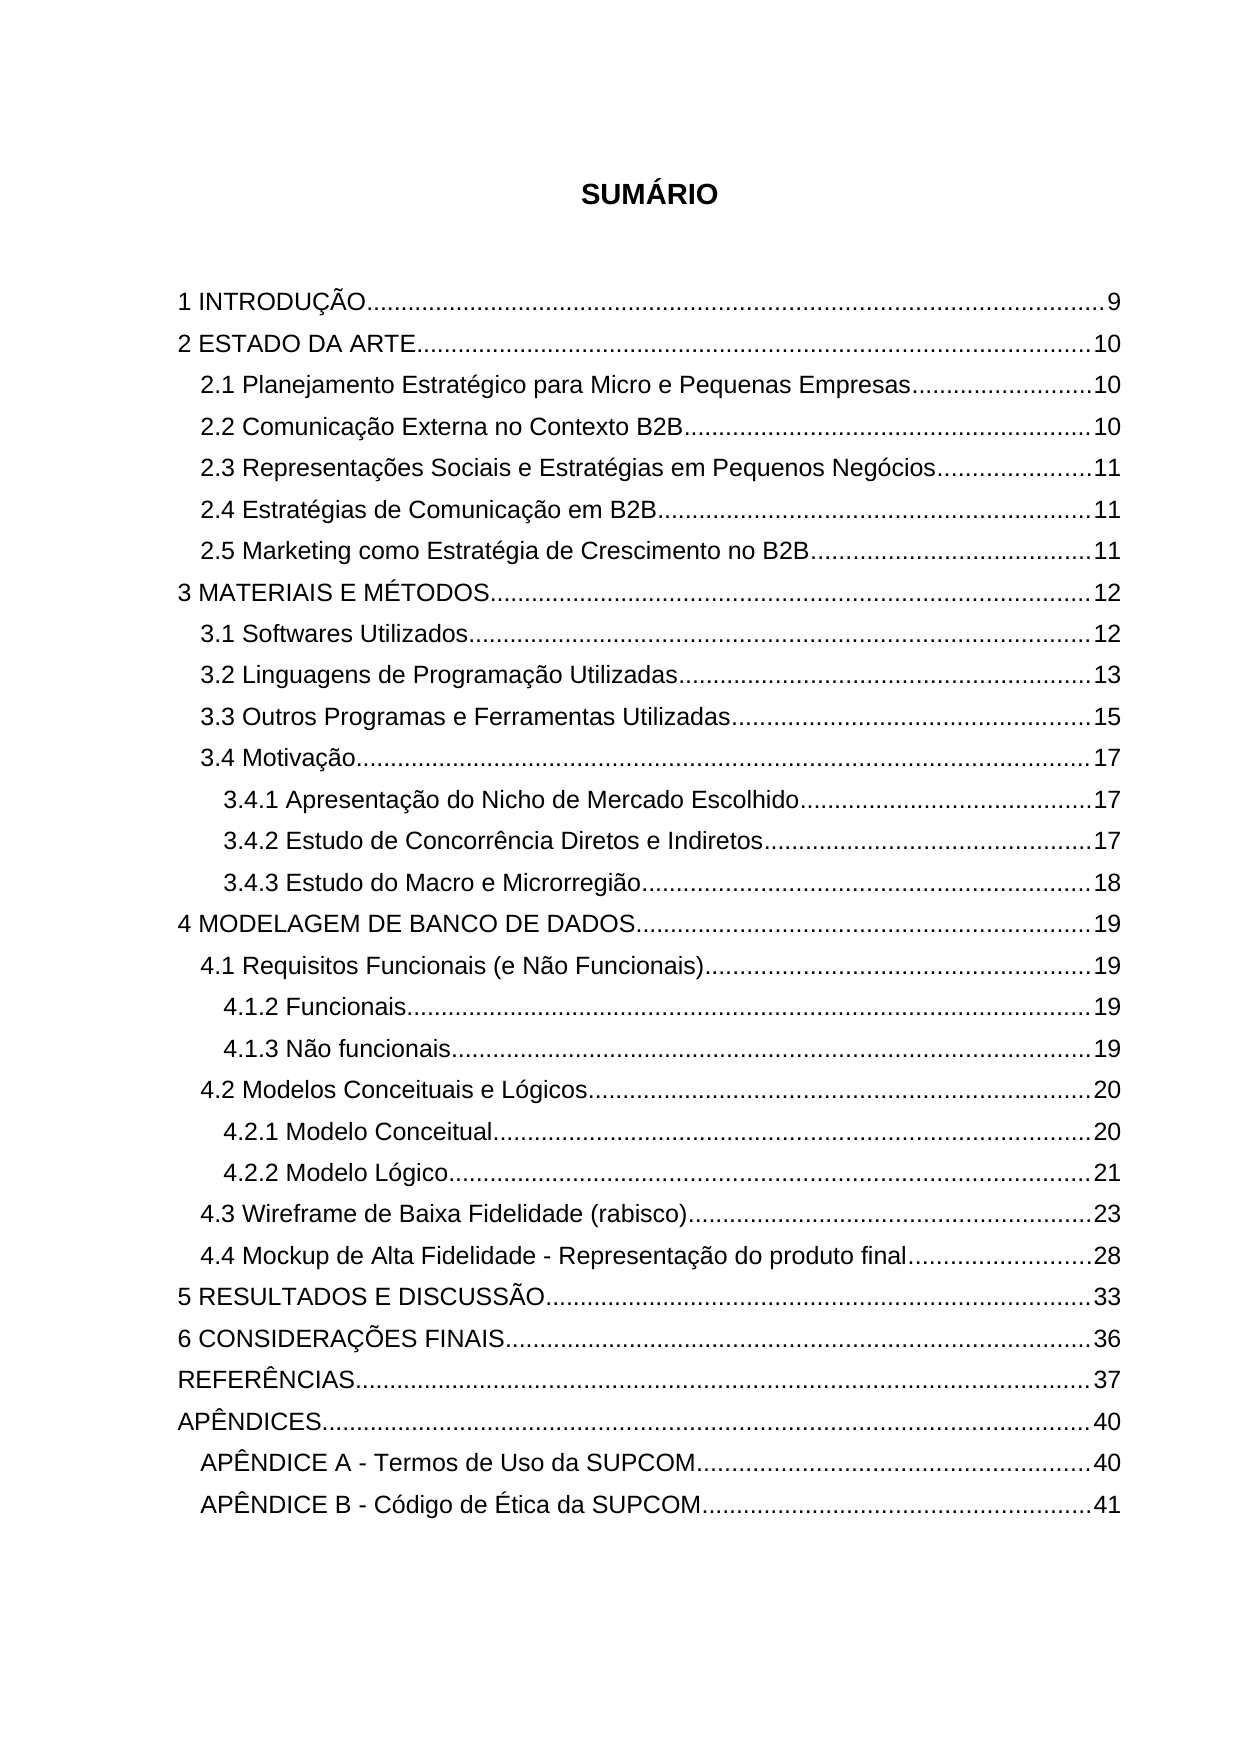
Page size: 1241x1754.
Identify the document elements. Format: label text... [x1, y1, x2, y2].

text SUMÁRIO [177, 177, 1122, 211]
